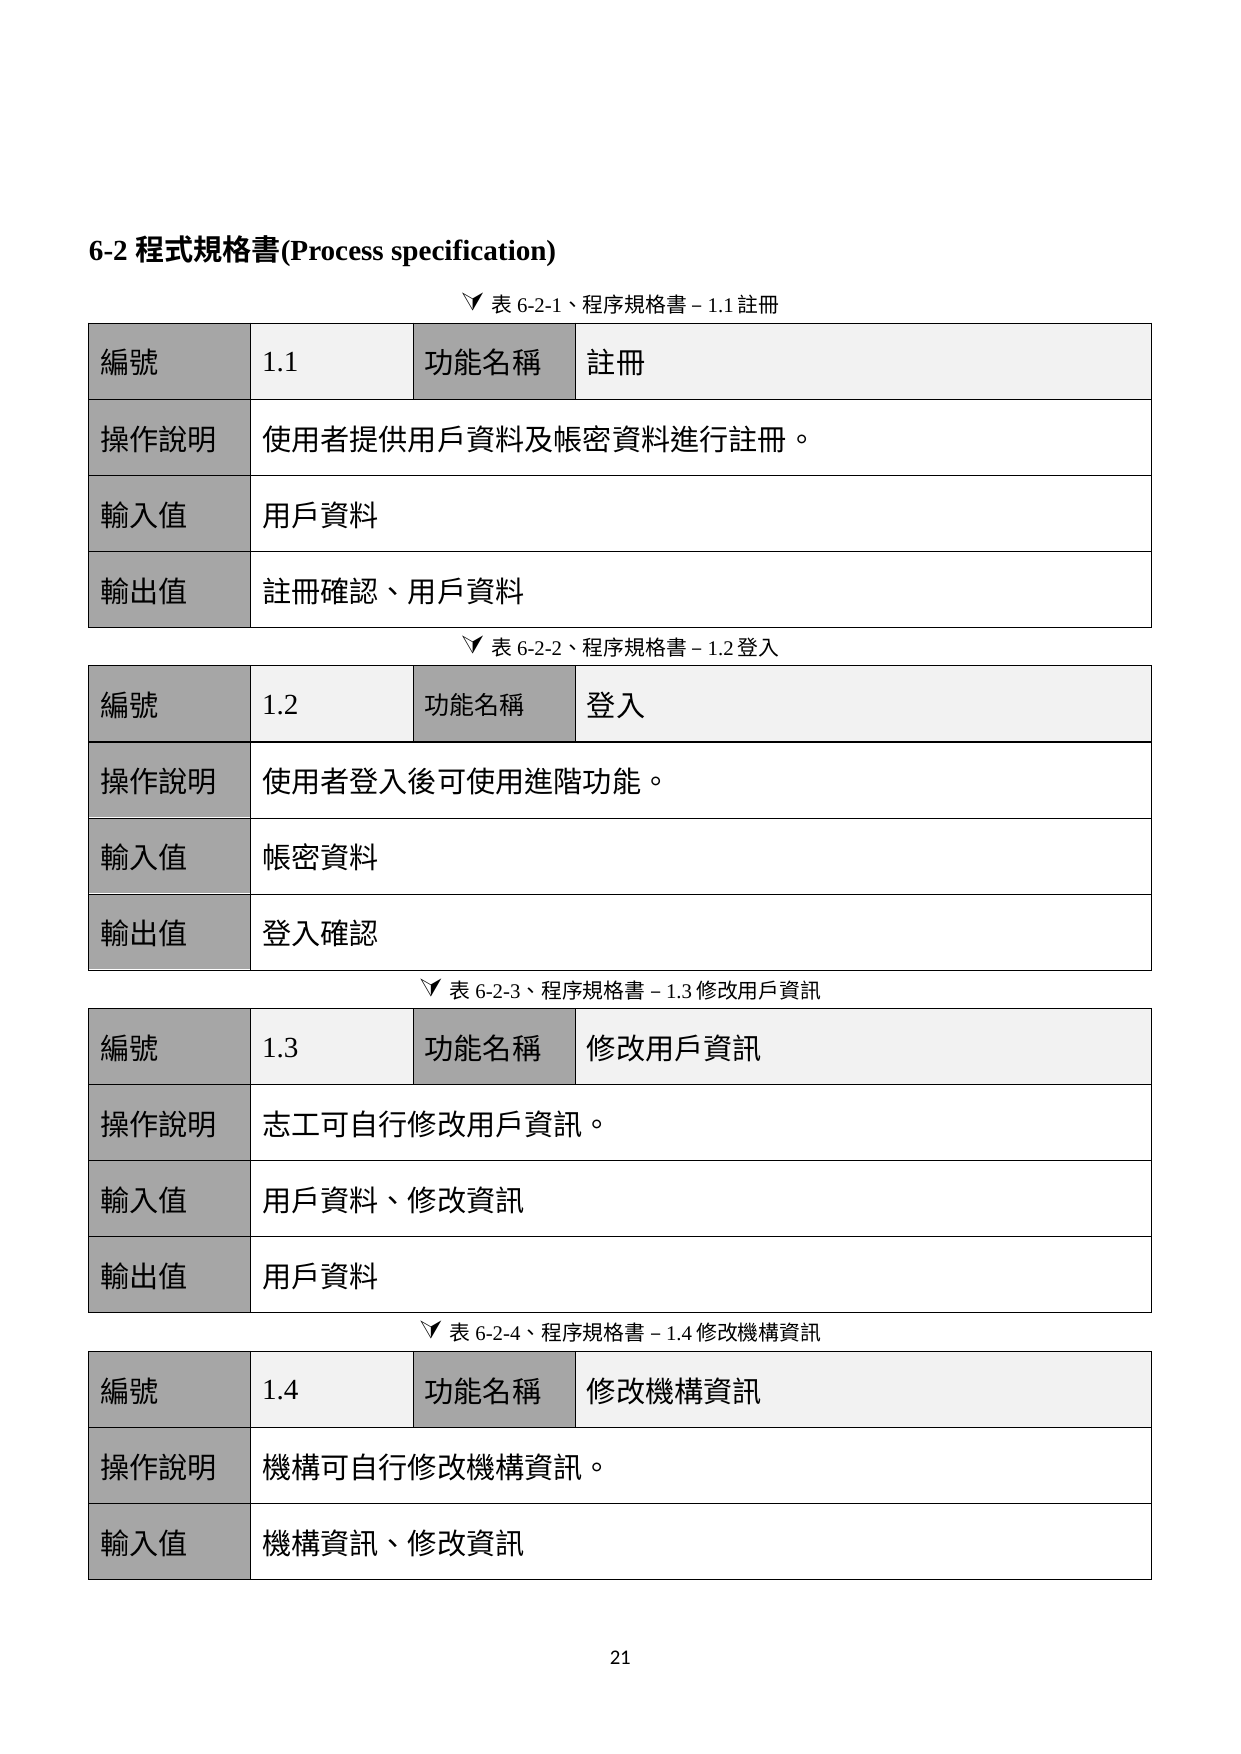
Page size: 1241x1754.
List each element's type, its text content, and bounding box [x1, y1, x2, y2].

table_cell 註冊確認、用戶資料 [251, 552, 1151, 627]
table_cell 輸入值 [89, 476, 250, 551]
table_header 表 6-2-2、程序規格書 – 1.2登入 [89, 628, 1151, 665]
table_cell 功能名稱 [414, 324, 575, 399]
table_cell 操作說明 [89, 743, 250, 817]
table_cell 輸入值 [89, 1161, 250, 1236]
table_cell 表 6-2-4、程序規格書 – 1.4修改機構資訊 [89, 1313, 1151, 1351]
table_cell 1.4 [251, 1352, 413, 1427]
table_cell 修改用戶資訊 [576, 1009, 1151, 1084]
table_cell 功能名稱 [414, 1352, 575, 1427]
table_cell 編號 [89, 1352, 250, 1427]
table_cell 志工可自行修改用戶資訊。 [251, 1085, 1151, 1160]
table_cell 操作說明 [89, 1085, 250, 1160]
table_cell 輸出值 [89, 552, 250, 627]
table_cell 1.2 [251, 666, 413, 741]
table_cell 輸入值 [89, 1504, 250, 1579]
table_cell 功能名稱 [414, 1009, 575, 1084]
table_cell 1.1 [251, 324, 413, 399]
table_cell 帳密資料 [251, 819, 1151, 893]
table_cell 使用者提供用戶資料及帳密資料進行註冊。 [251, 400, 1151, 475]
table_cell 修改機構資訊 [576, 1352, 1151, 1427]
table_cell 機構可自行修改機構資訊。 [251, 1428, 1151, 1503]
table_header 表 6-2-3、程序規格書 – 1.3修改用戶資訊 [89, 971, 1151, 1008]
table_cell 登入 [576, 666, 1151, 741]
table_cell 操作說明 [89, 1428, 250, 1503]
table_cell 用戶資料、修改資訊 [251, 1161, 1151, 1236]
table_cell 機構資訊、修改資訊 [251, 1504, 1151, 1579]
table_cell 使用者登入後可使用進階功能。 [251, 743, 1151, 817]
table_header 表 6-2-1、程序規格書 – 1.1註冊 [89, 285, 1151, 323]
table_cell 用戶資料 [251, 476, 1151, 551]
table_cell 用戶資料 [251, 1237, 1151, 1312]
table_cell 輸入值 [89, 819, 250, 893]
table_cell 操作說明 [89, 400, 250, 475]
table_cell 功能名稱 [414, 666, 575, 741]
table_cell 輸出值 [89, 895, 250, 969]
list 6-2 程式規格書(Process specification) [89, 210, 1152, 285]
table_cell 編號 [89, 324, 250, 399]
table_cell 編號 [89, 1009, 250, 1084]
table_cell 1.3 [251, 1009, 413, 1084]
table_cell 註冊 [576, 324, 1151, 399]
table_cell 登入確認 [251, 895, 1151, 969]
table_cell 編號 [89, 666, 250, 741]
table_cell 輸出值 [89, 1237, 250, 1312]
